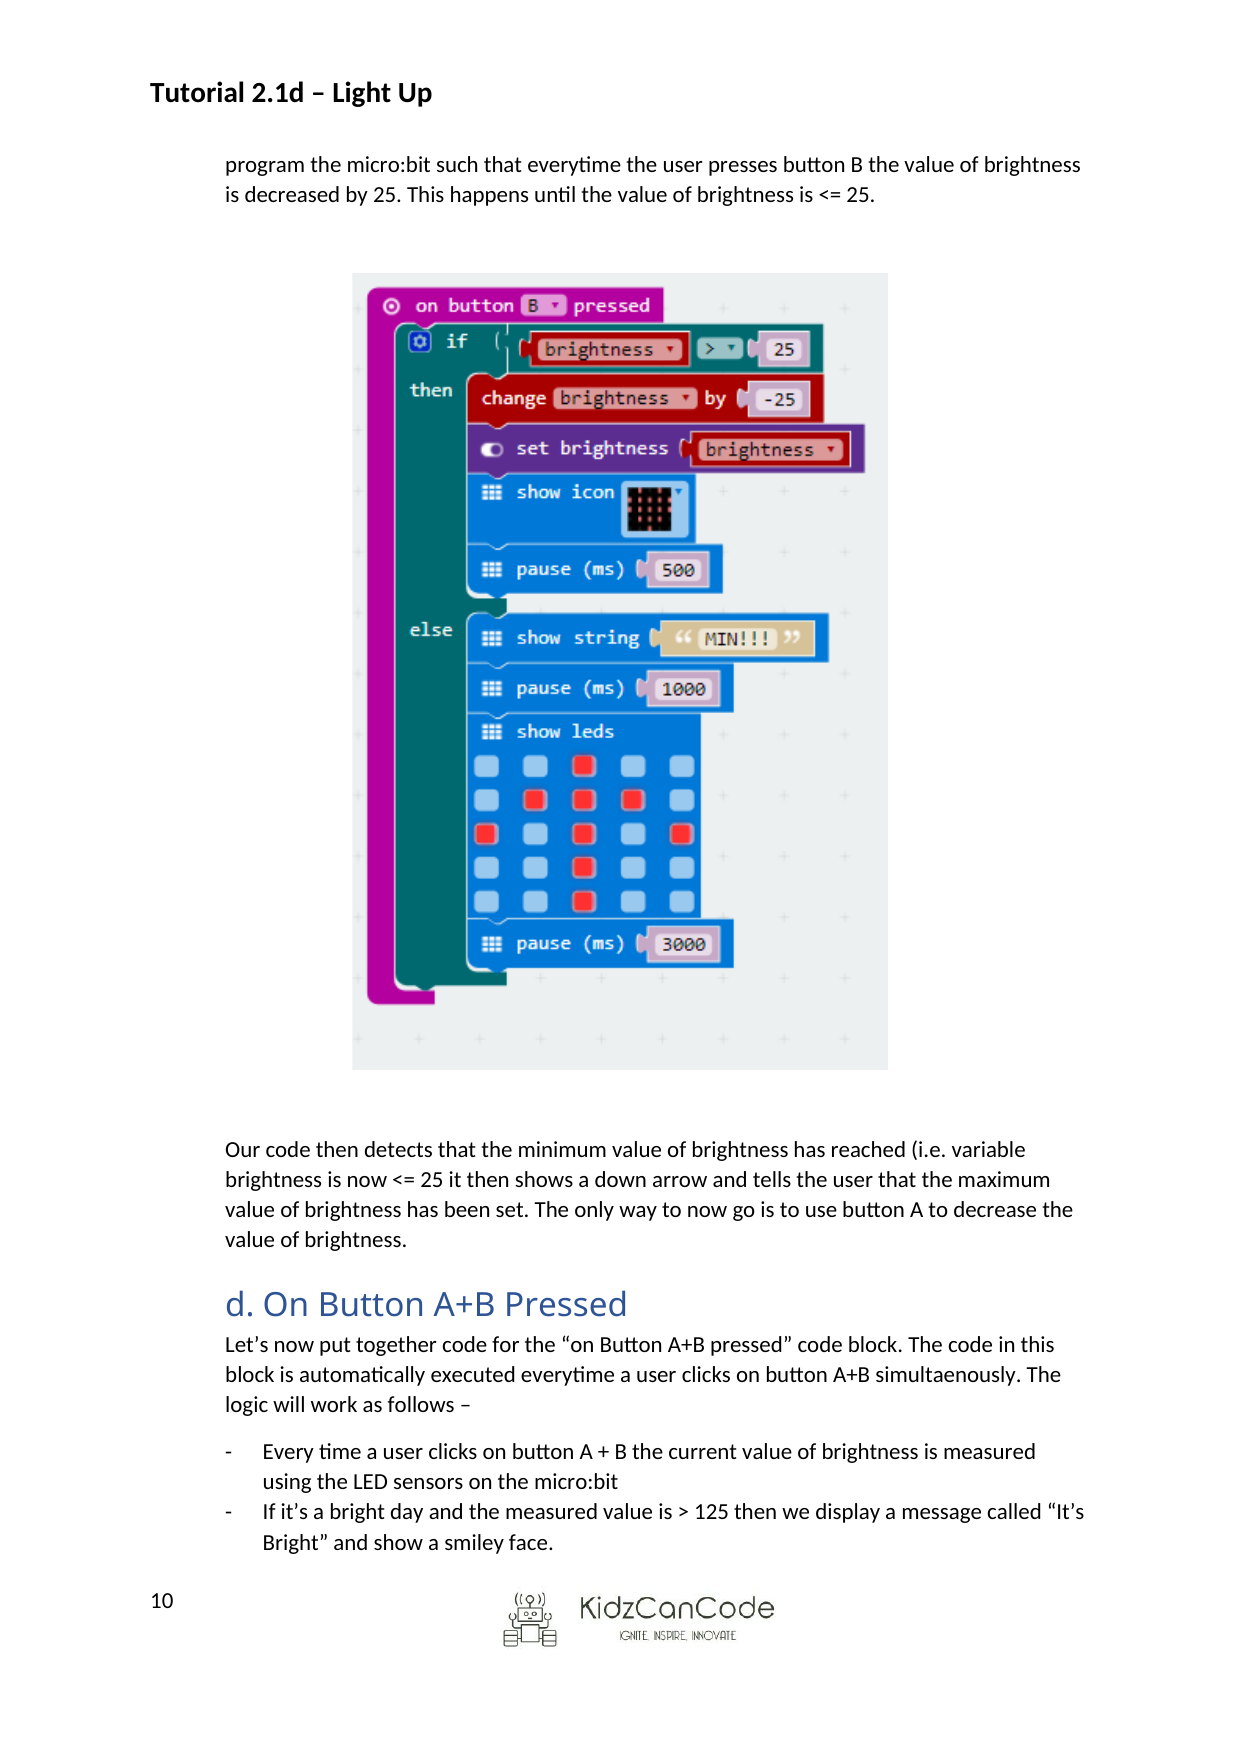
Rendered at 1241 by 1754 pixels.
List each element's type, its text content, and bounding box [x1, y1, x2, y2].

text Let’s now put together code for the “on Button A+B pressed” code block. The code in this block is automatically executed everytime a user clicks on button A+B simultaenously. The logic will work as follows – [225, 1330, 1090, 1418]
list Every time a user clicks on button A + B the current value of brightness is measured using the LED sensors on the micro:bit [225, 1437, 1090, 1495]
picture [497, 1586, 781, 1653]
picture [352, 273, 889, 1070]
list If it’s a bright day and the measured value is > 125 then we display a message called “It’s Bright” and show a smiley face. [225, 1497, 1090, 1556]
text Our code then detects that the minimum value of brightness has reached (i.e. variable brightness is now <= 25 it then shows a down arrow and tells the user that the maximum value of brightness has been set. The only way to now go is to use button A to decrease the value of brightness. [225, 1135, 1090, 1254]
subtitle On Button A+B Pressed [225, 1281, 1090, 1326]
